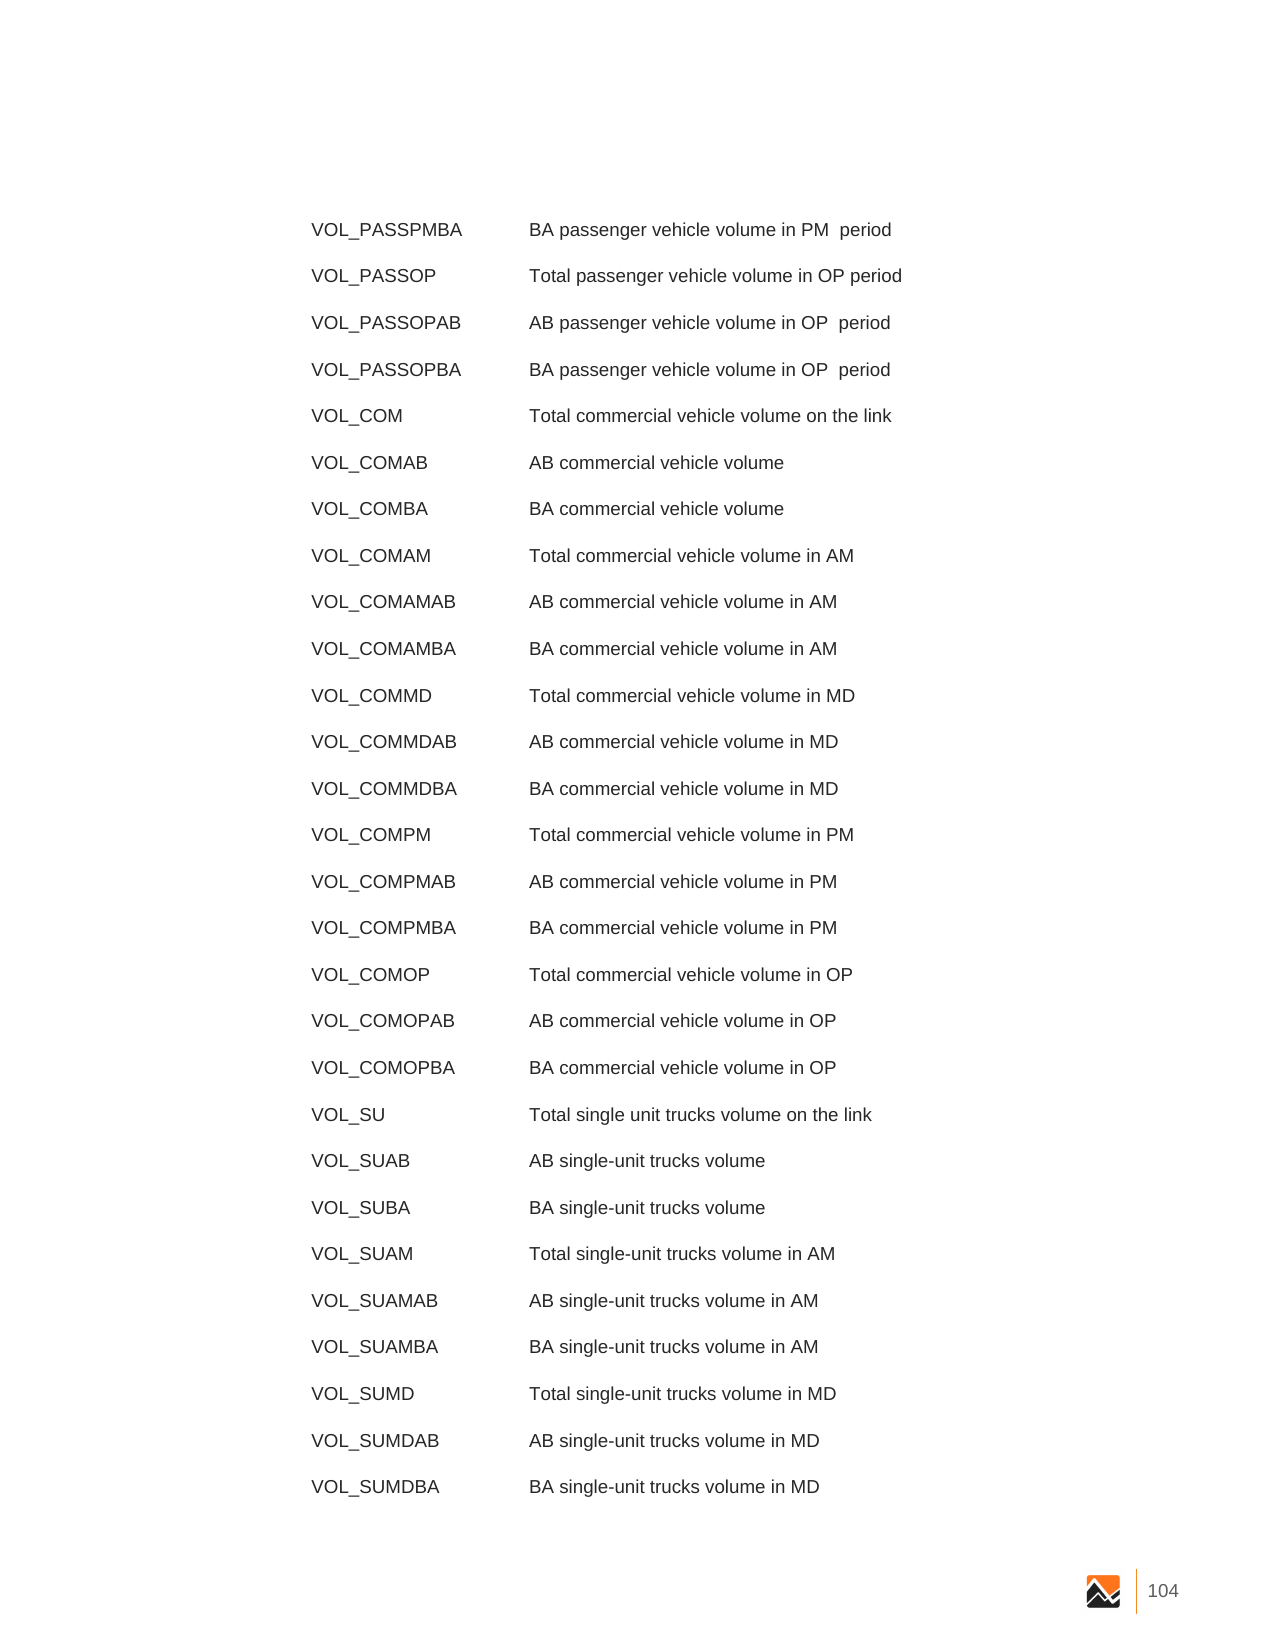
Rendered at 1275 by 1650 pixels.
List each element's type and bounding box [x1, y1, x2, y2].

picture [1080, 1568, 1125, 1614]
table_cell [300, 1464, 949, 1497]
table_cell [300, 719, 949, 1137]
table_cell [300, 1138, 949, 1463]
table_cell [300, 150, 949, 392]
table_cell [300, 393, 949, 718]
